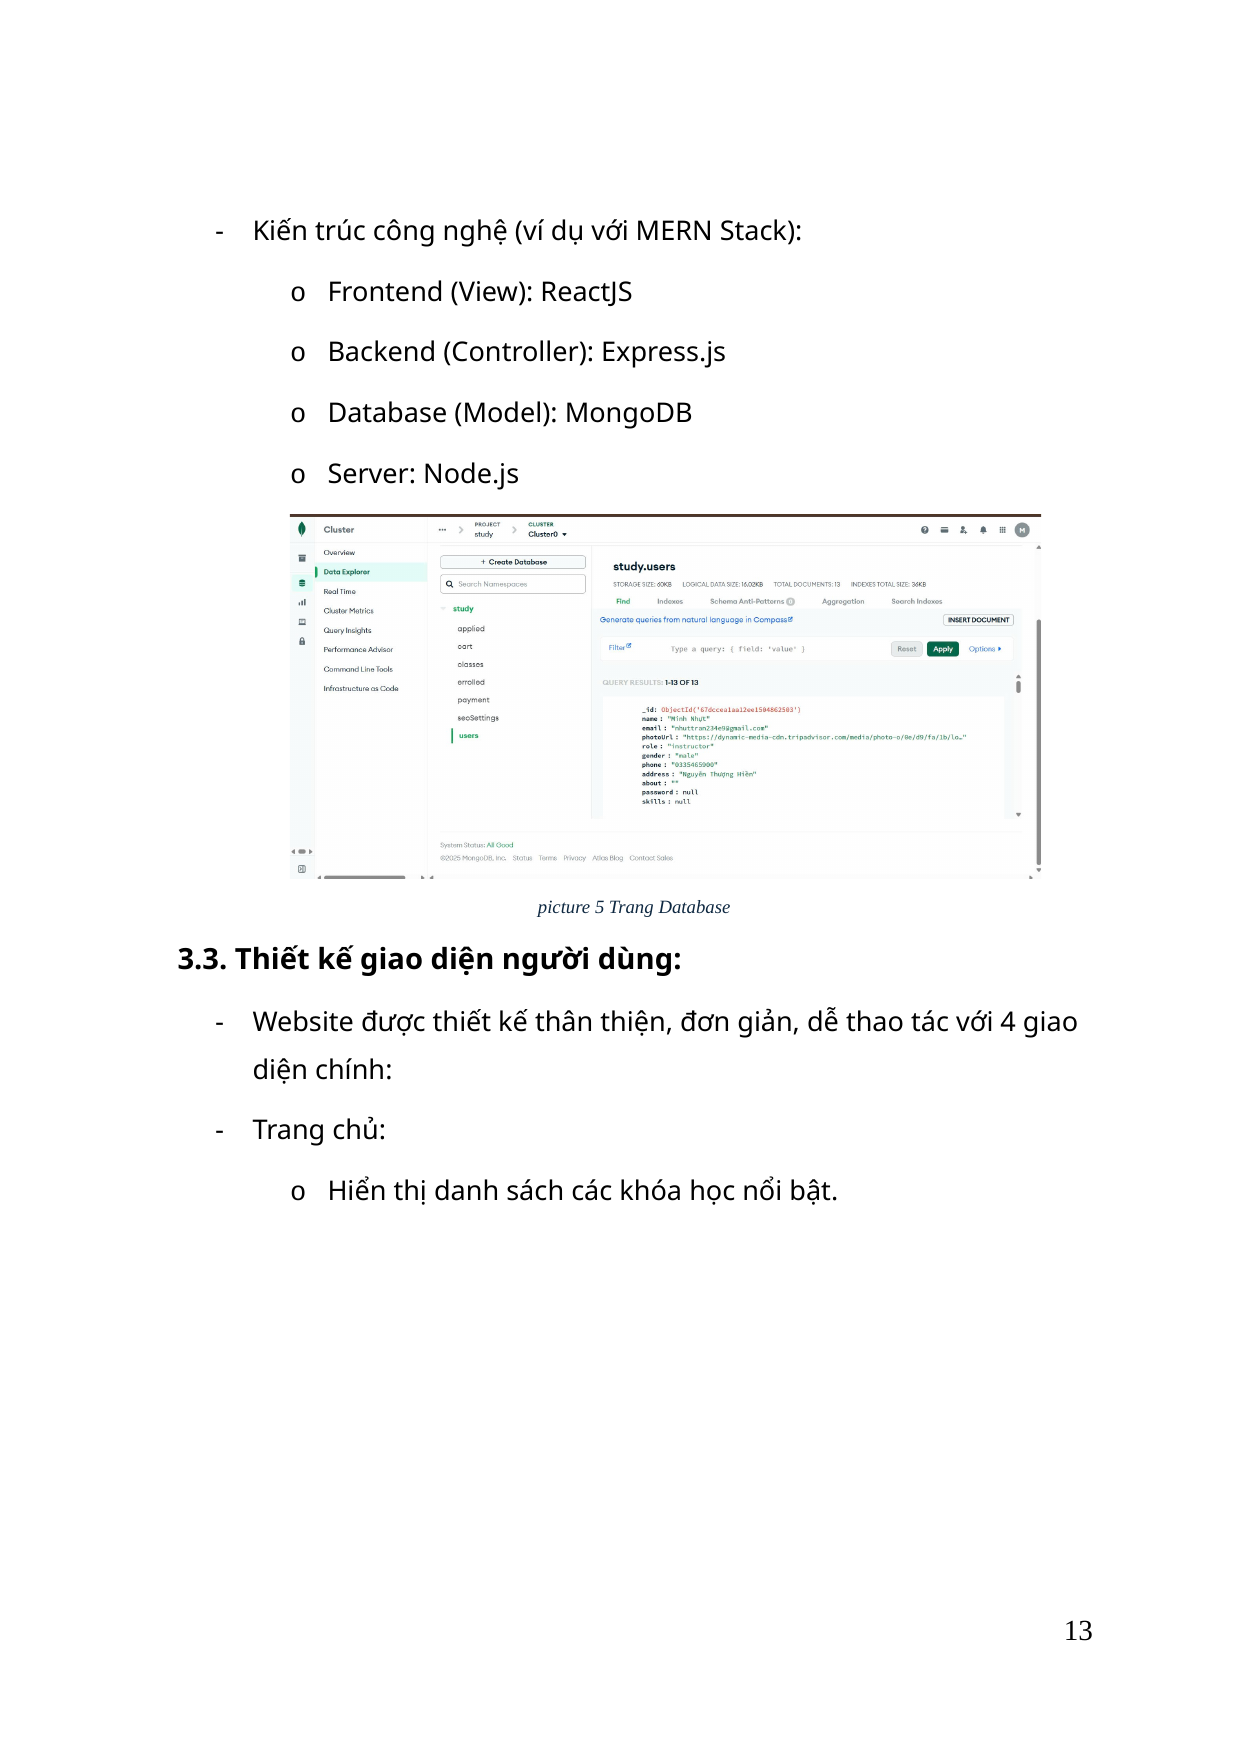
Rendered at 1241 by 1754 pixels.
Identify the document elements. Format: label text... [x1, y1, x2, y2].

picture [289, 514, 1042, 879]
list Backend (Controller): Express.js [290, 333, 1092, 370]
list Kiến trúc công nghệ (ví dụ với MERN Stack): [215, 212, 1092, 249]
subtitle 3.3. Thiết kế giao diện người dùng: [177, 938, 1092, 978]
list Trang chủ: [215, 1111, 1092, 1148]
list Website được thiết kế thân thiện, đơn giản, dễ thao tác với 4 giao diện chính: [215, 1002, 1092, 1087]
list Hiển thị danh sách các khóa học nổi bật. [290, 1171, 1092, 1208]
list Server: Node.js [290, 454, 1092, 491]
list Frontend (View): ReactJS [290, 272, 1092, 309]
list Database (Model): MongoDB [290, 393, 1092, 431]
